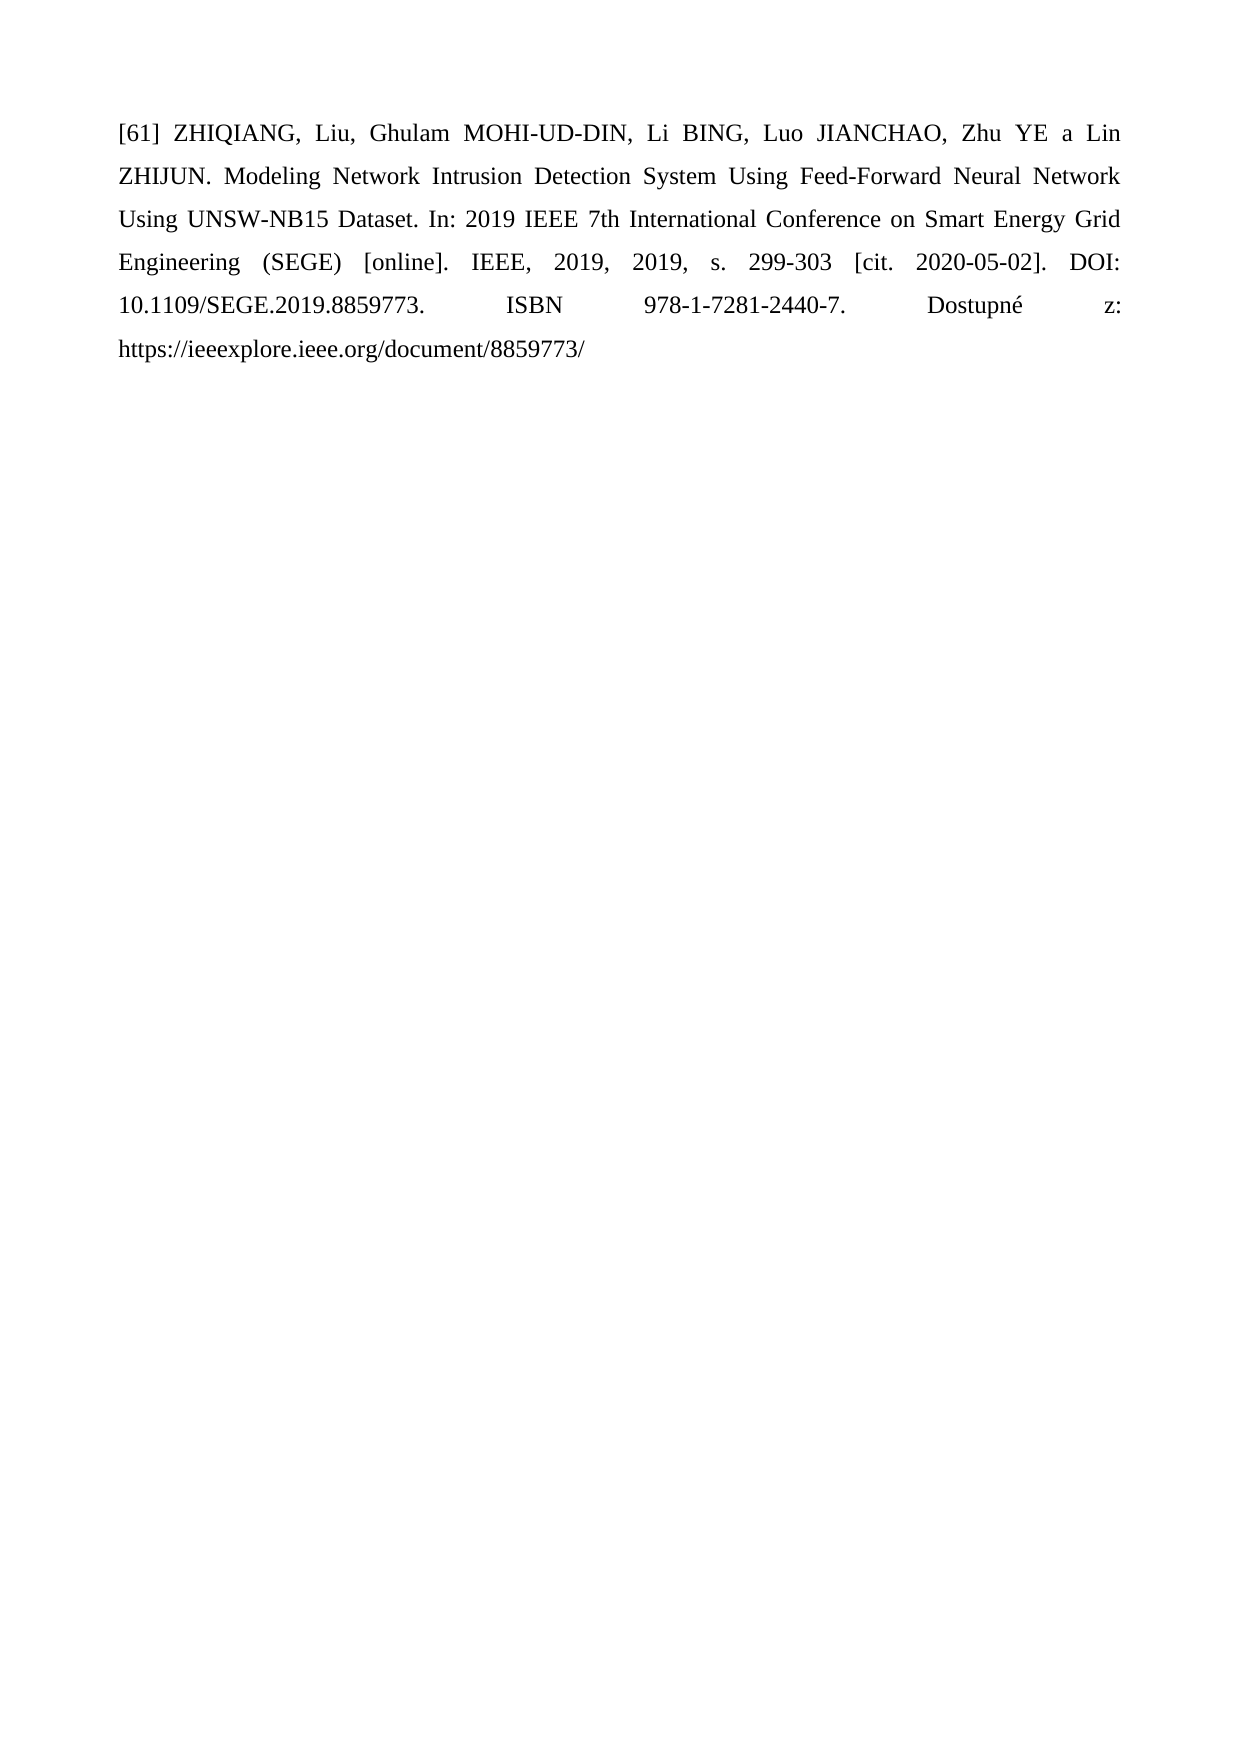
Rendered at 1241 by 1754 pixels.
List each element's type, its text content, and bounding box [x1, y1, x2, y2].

text [61] ZHIQIANG, Liu, Ghulam MOHI-UD-DIN, Li BING, Luo JIANCHAO, Zhu YE a Lin ZHIJUN. Modeling Network Intrusion Detection System Using Feed-Forward Neural Network Using UNSW-NB15 Dataset. In: 2019 IEEE 7th International Conference on Smart Energy Grid Engineering (SEGE) [online]. IEEE, 2019, 2019, s. 299-303 [cit. 2020-05-02]. DOI: 10.1109/SEGE.2019.8859773. ISBN 978-1-7281-2440-7. Dostupné z: https://ieeexplore.ieee.org/document/8859773/ [118, 118, 1122, 362]
